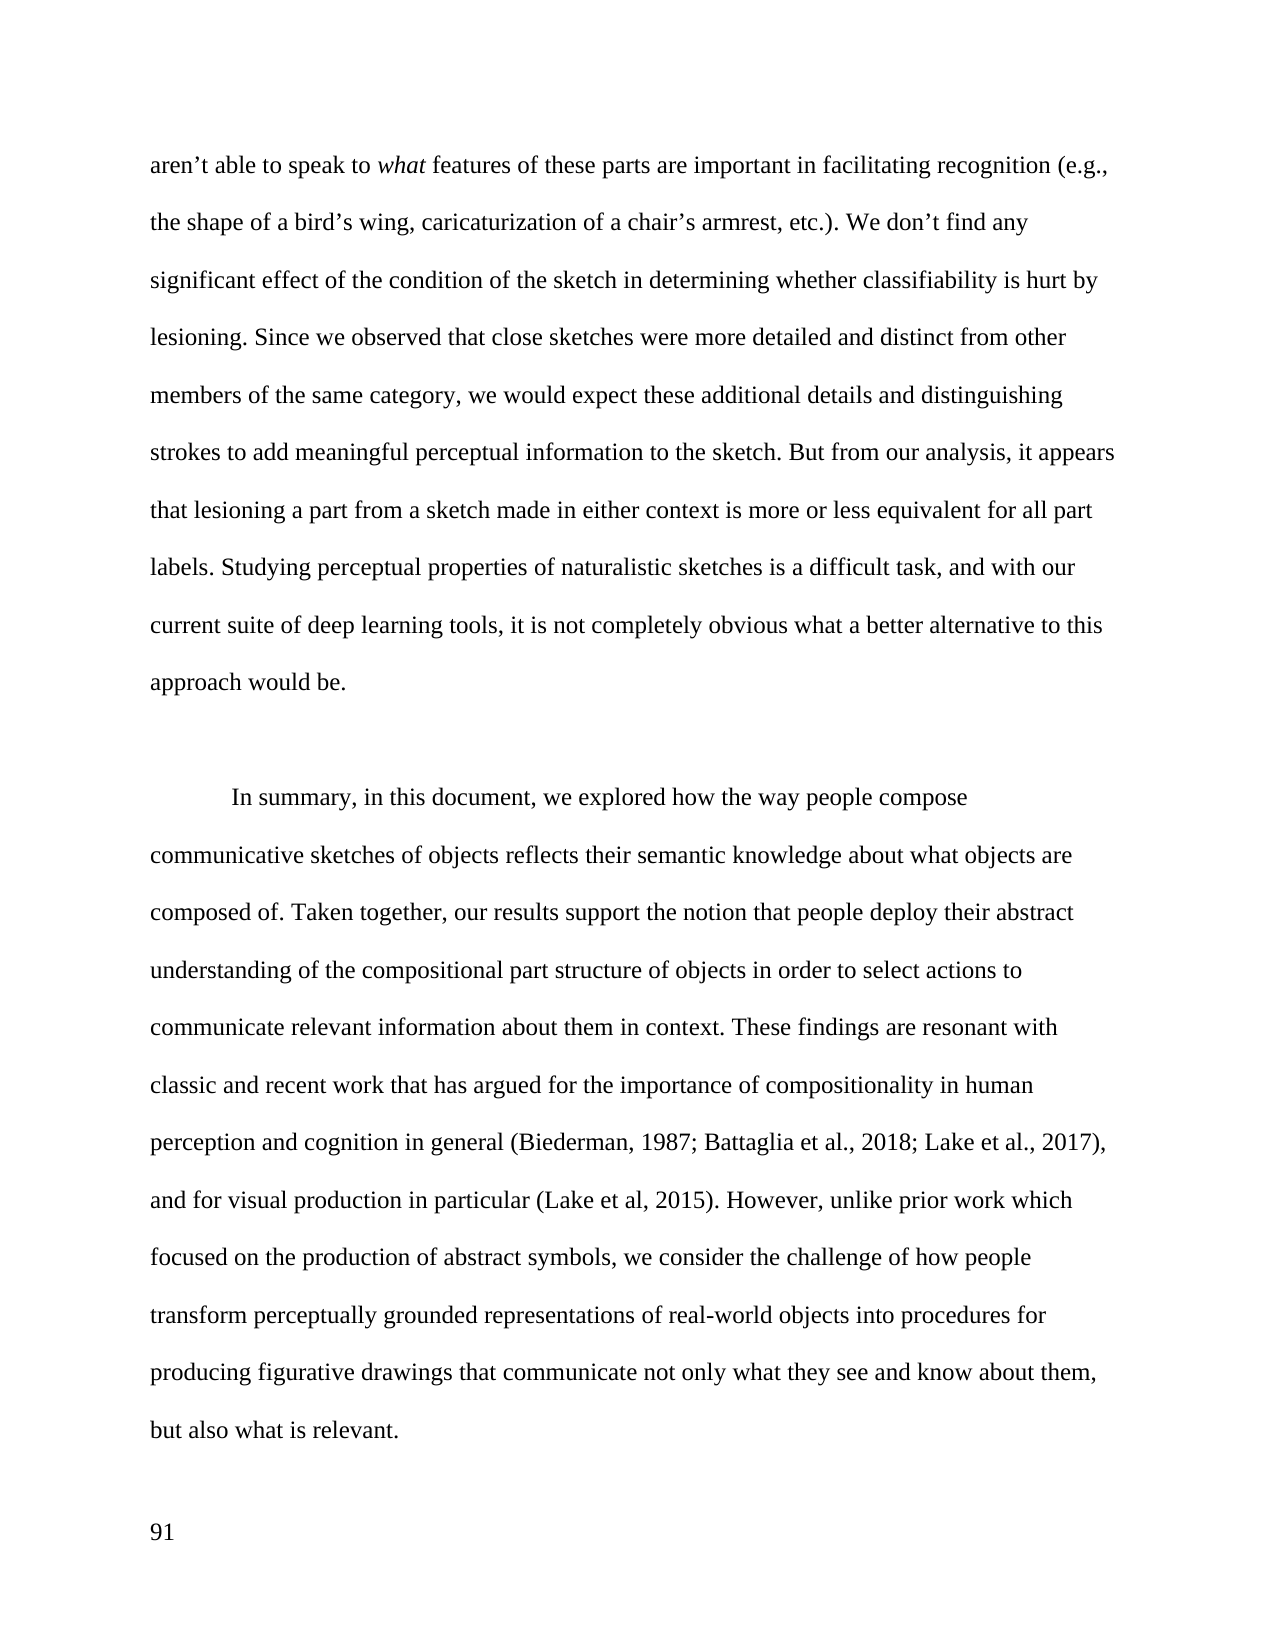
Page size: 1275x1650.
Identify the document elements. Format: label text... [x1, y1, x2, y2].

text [150, 150, 1125, 696]
text In summary, in this document, we explored how the way people compose communicative sketches of objects reflects their semantic knowledge about what objects are composed of. Taken together, our results support the notion that people deploy their abstract understanding of the compositional part structure of objects in order to select actions to communicate relevant information about them in context. These findings are resonant with classic and recent work that has argued for the importance of compositionality in human perception and cognition in general (Biederman, 1987; Battaglia et al., 2018; Lake et al., 2017), and for visual production in particular (Lake et al, 2015). However, unlike prior work which focused on the production of abstract symbols, we consider the challenge of how people transform perceptually grounded representations of real-world objects into procedures for producing figurative drawings that communicate not only what they see and know about them, but also what is relevant. [150, 782, 1125, 1444]
